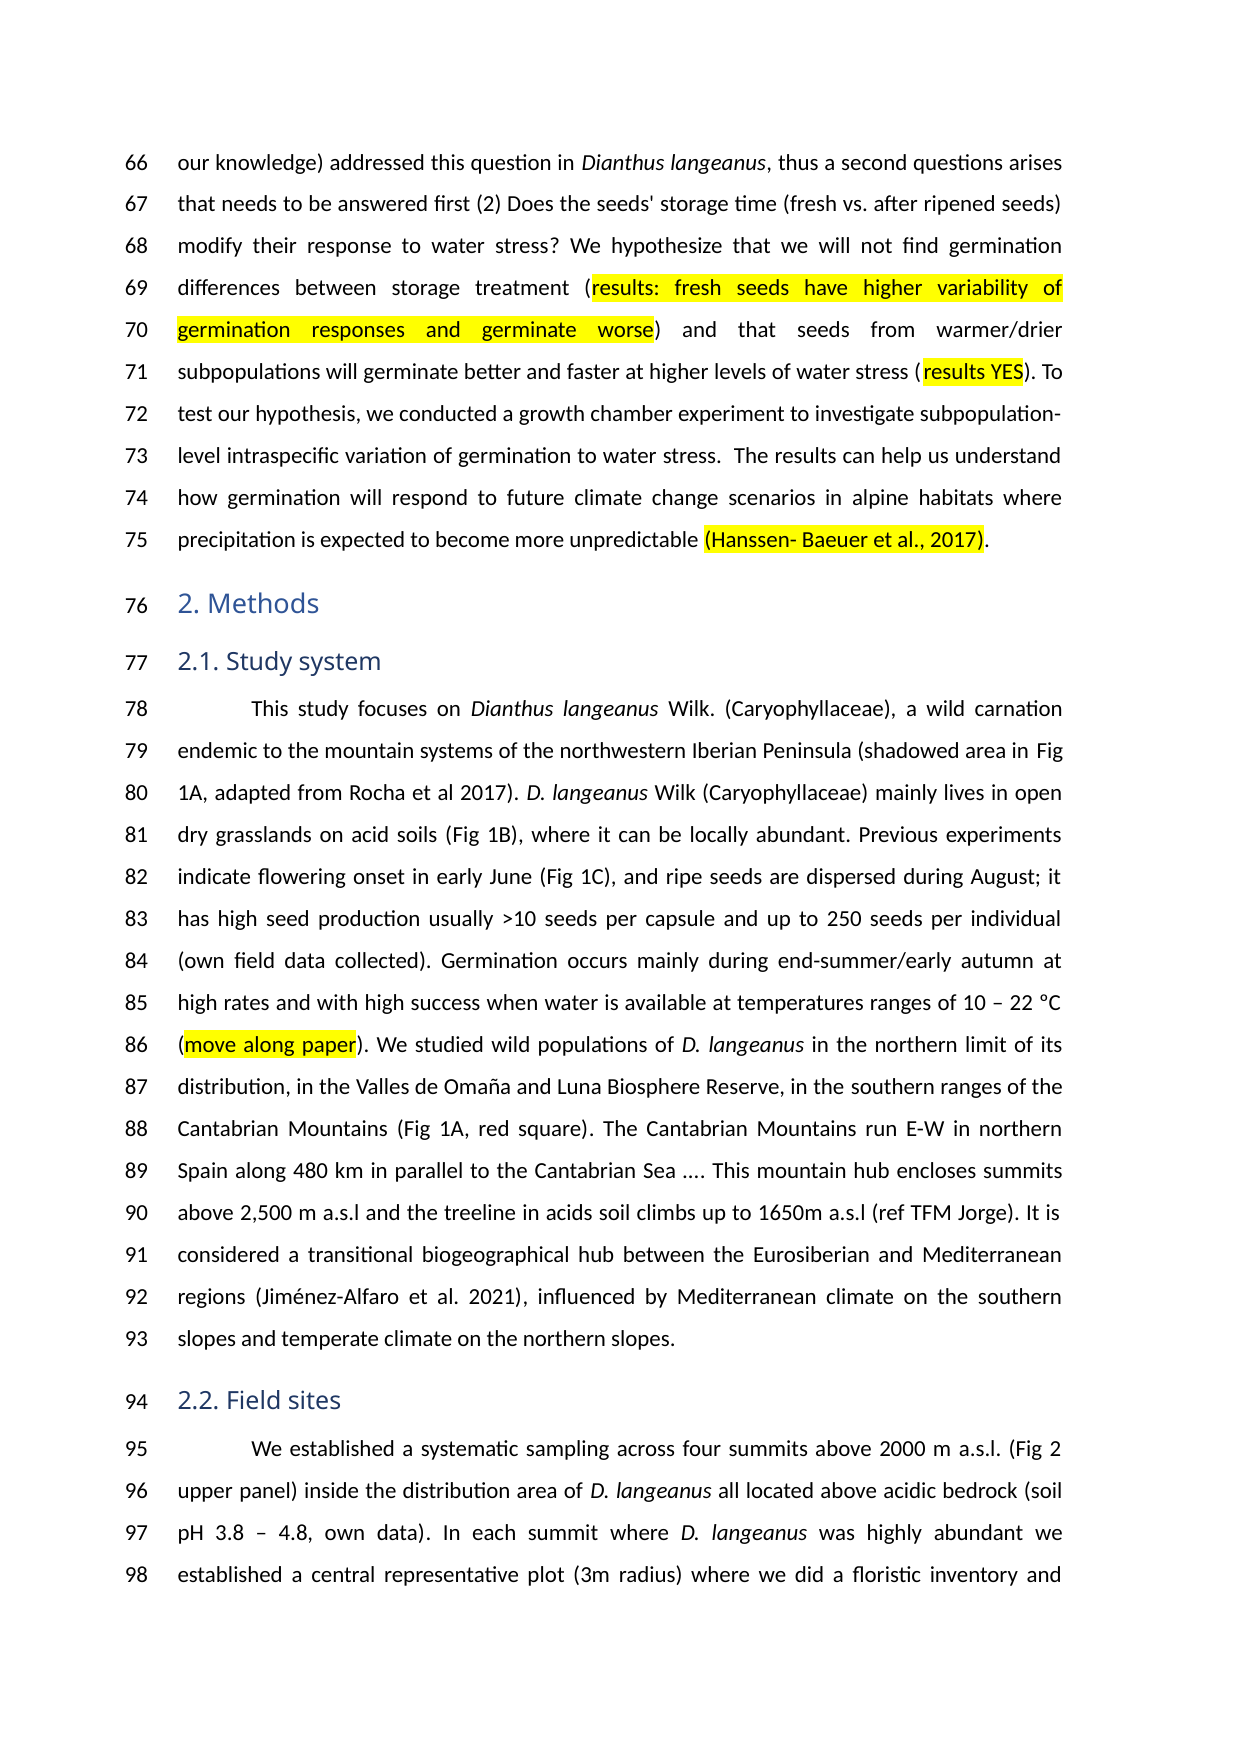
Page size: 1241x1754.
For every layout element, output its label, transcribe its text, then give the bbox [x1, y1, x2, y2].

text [177, 148, 1063, 553]
subtitle 2.1. Study system [177, 643, 1063, 678]
subtitle 2. Methods [177, 584, 1063, 621]
subtitle 2.2. Field sites [177, 1383, 1063, 1417]
text This study focuses on Dianthus langeanus Wilk. (Caryophyllaceae), a wild carnation endemic to the mountain systems of the northwestern Iberian Peninsula (shadowed area in Fig 1A, adapted from Rocha et al 2017). D. langeanus Wilk (Caryophyllaceae) mainly lives in open dry grasslands on acid soils (Fig 1B), where it can be locally abundant. Previous experiments indicate flowering onset in early June (Fig 1C), and ripe seeds are dispersed during August; it has high seed production usually >10 seeds per capsule and up to 250 seeds per individual (own field data collected). Germination occurs mainly during end-summer/early autumn at high rates and with high success when water is available at temperatures ranges of 10 – 22 ºC (move along paper). We studied wild populations of D. langeanus in the northern limit of its distribution, in the Valles de Omaña and Luna Biosphere Reserve, in the southern ranges of the Cantabrian Mountains (Fig 1A, red square). The Cantabrian Mountains run E-W in northern Spain along 480 km in parallel to the Cantabrian Sea …. This mountain hub encloses summits above 2,500 m a.s.l and the treeline in acids soil climbs up to 1650m a.s.l (ref TFM Jorge). It is considered a transitional biogeographical hub between the Eurosiberian and Mediterranean regions (Jiménez-Alfaro et al. 2021), influenced by Mediterranean climate on the southern slopes and temperate climate on the northern slopes. [177, 694, 1063, 1352]
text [177, 1434, 1063, 1588]
